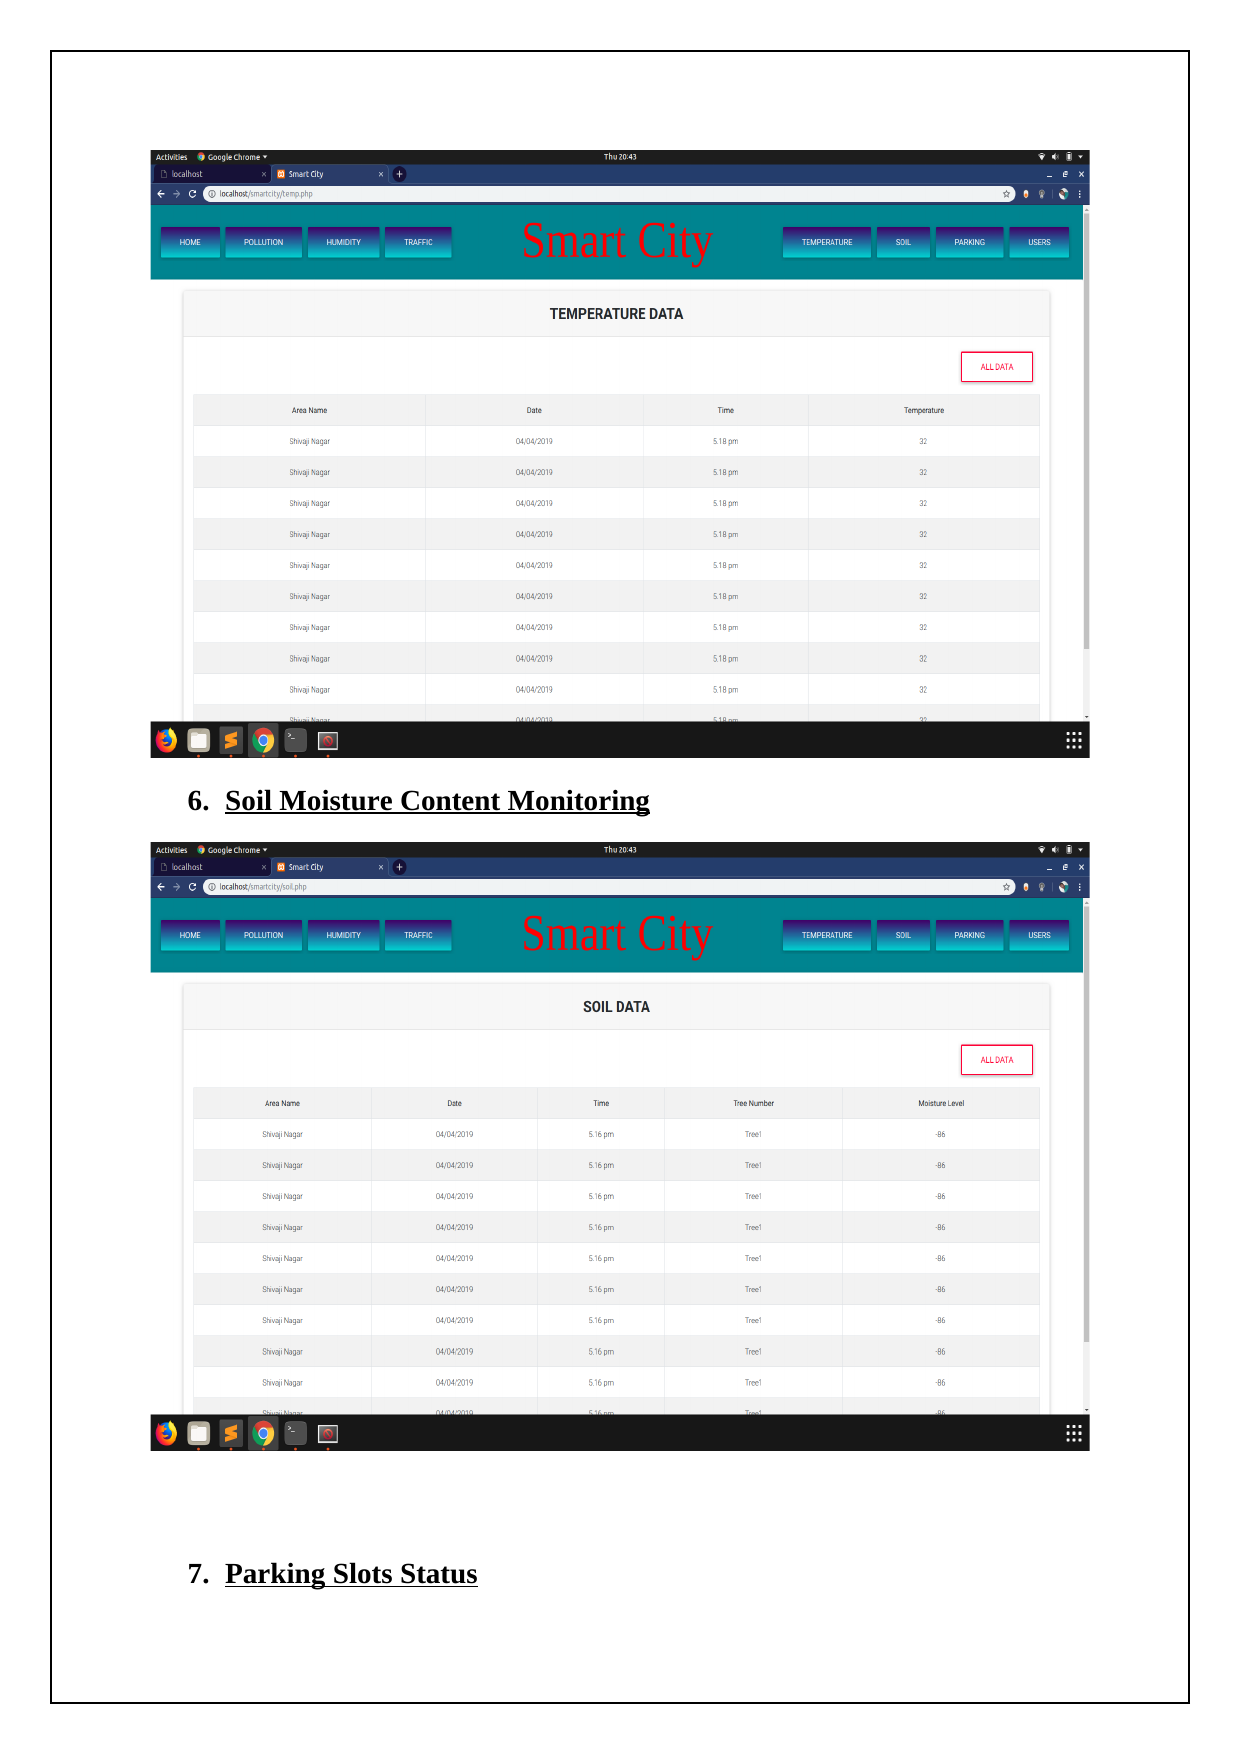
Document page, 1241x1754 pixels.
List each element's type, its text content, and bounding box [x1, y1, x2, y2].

picture [150, 842, 1090, 1451]
list Parking Slots Status [187, 1557, 1090, 1590]
picture [150, 150, 1090, 758]
list Soil Moisture Content Monitoring [187, 783, 1090, 816]
